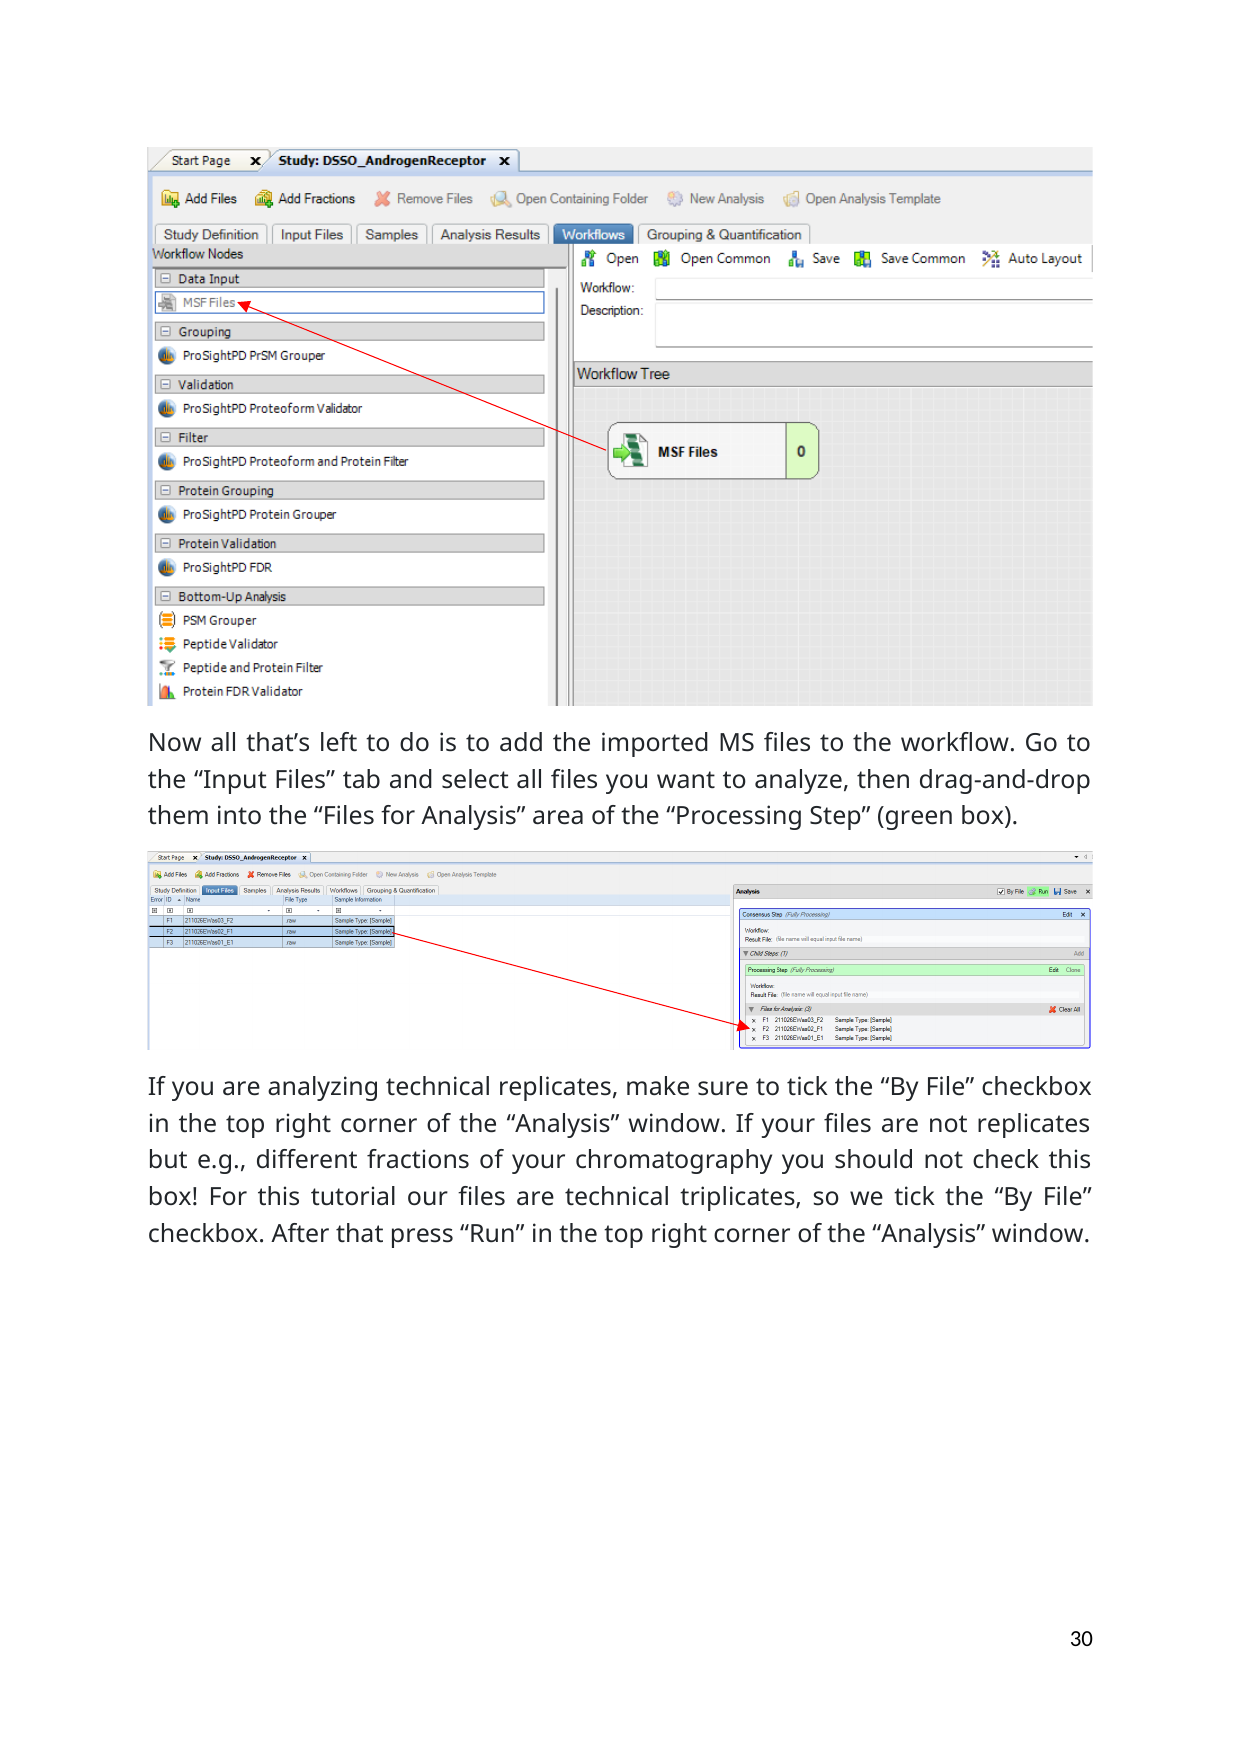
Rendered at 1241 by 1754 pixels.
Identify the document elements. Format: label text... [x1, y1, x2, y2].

picture [147, 851, 1093, 1050]
picture [147, 147, 1093, 706]
text If you are analyzing technical replicates, make sure to tick the “By File” checkbox in the top right corner of the “Analysis” window. If your files are not replicates but e.g., different fractions of your chromatography you should not check this box! For this tutorial our files are technical triplicates, so we tick the “By File” checkbox. After that press “Run” in the top right corner of the “Analysis” window. [148, 1069, 1093, 1250]
text Now all that’s left to do is to add the imported MS files to the workflow. Go to the “Input Files” tab and select all files you want to analyze, then drag-and-drop them into the “Files for Analysis” area of the “Processing Step” (green box). [148, 724, 1093, 832]
